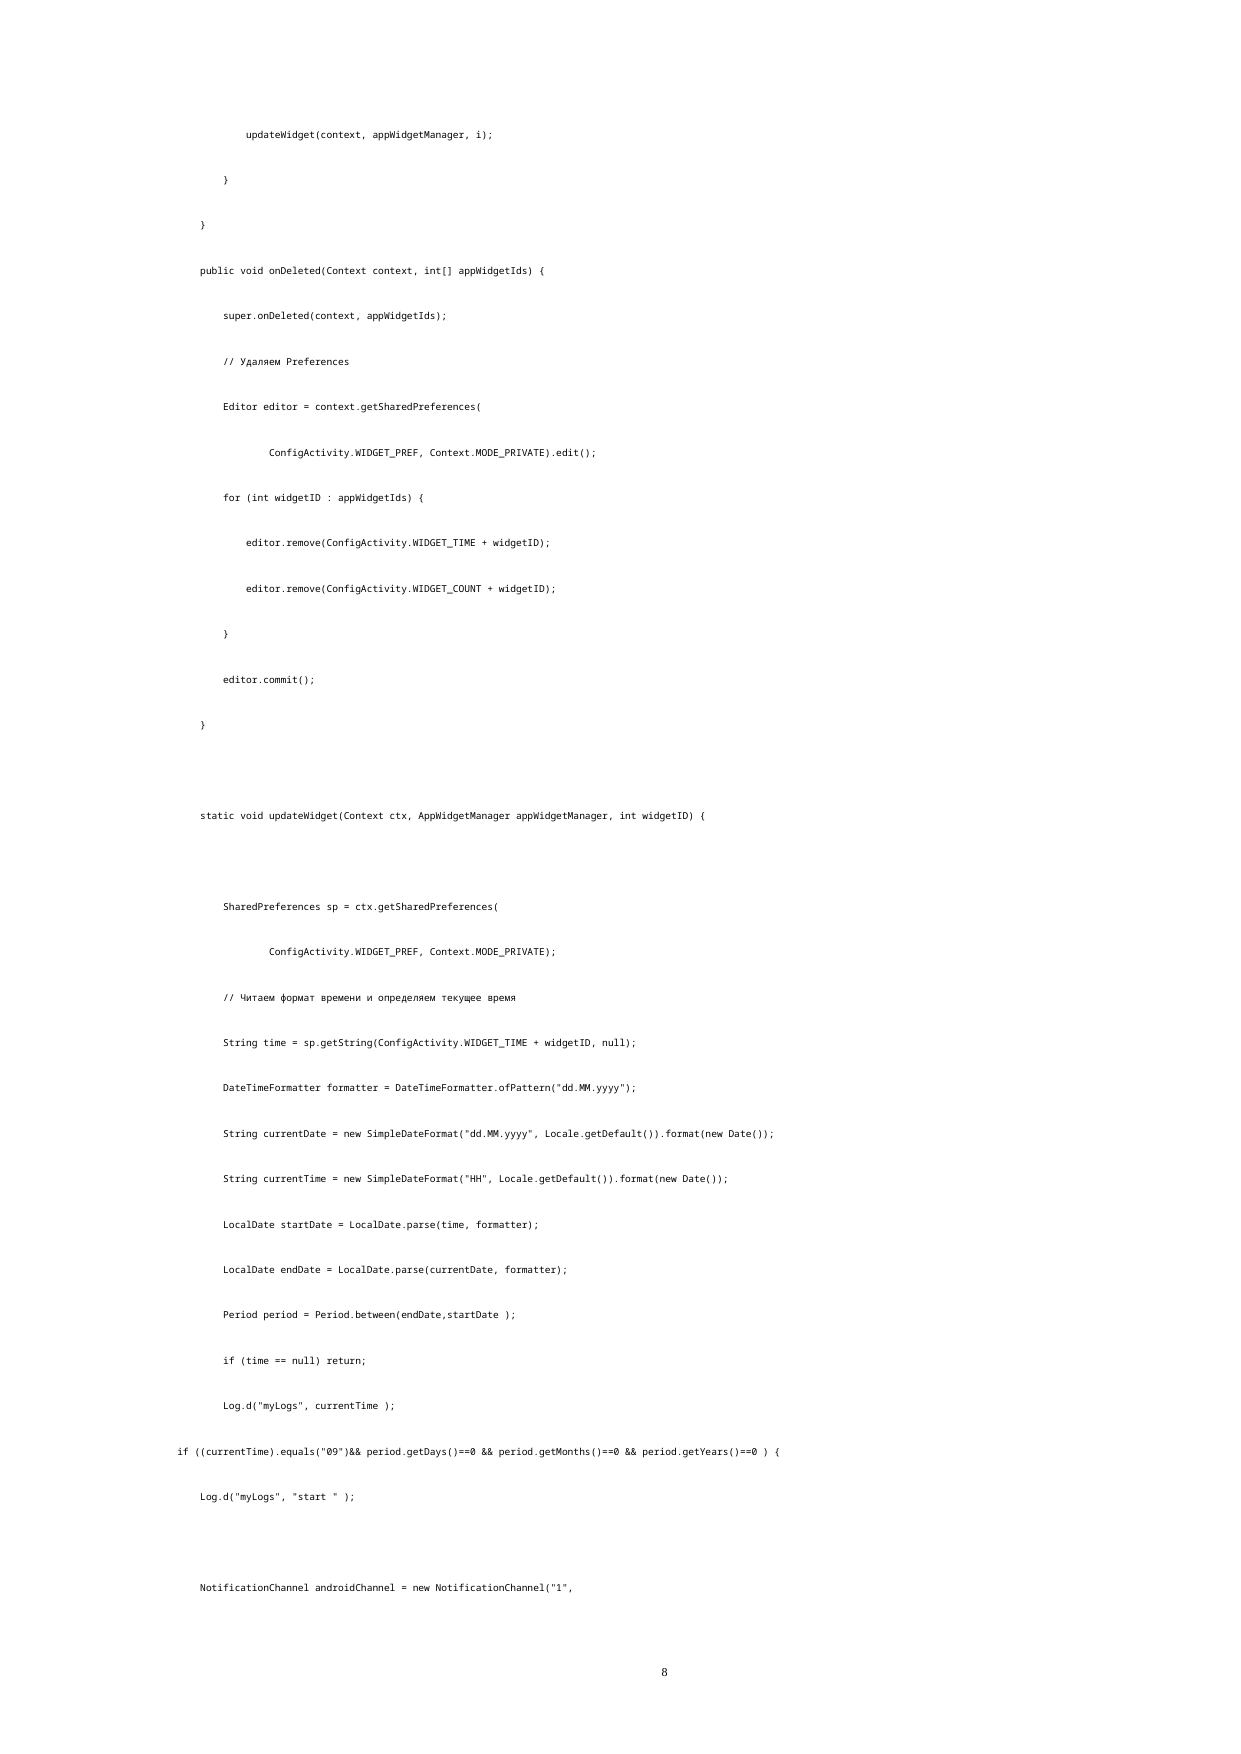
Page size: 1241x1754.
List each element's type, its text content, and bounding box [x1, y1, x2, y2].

text for (int widgetID : appWidgetIds) { [177, 481, 1152, 504]
text } [177, 163, 1152, 186]
text ConfigActivity.WIDGET_PREF, Context.MODE_PRIVATE); [177, 936, 1152, 958]
text String time = sp.getString(ConfigActivity.WIDGET_TIME + widgetID, null); [177, 1026, 1152, 1049]
text editor.remove(ConfigActivity.WIDGET_TIME + widgetID); [177, 527, 1152, 549]
text LocalDate startDate = LocalDate.parse(time, formatter); [177, 1208, 1152, 1231]
text super.onDeleted(context, appWidgetIds); [177, 300, 1152, 322]
text LocalDate endDate = LocalDate.parse(currentDate, formatter); [177, 1253, 1152, 1276]
text editor.commit(); [177, 663, 1152, 686]
text if (time == null) return; [177, 1344, 1152, 1367]
text editor.remove(ConfigActivity.WIDGET_COUNT + widgetID); [177, 572, 1152, 595]
text updateWidget(context, appWidgetManager, i); [177, 118, 1152, 141]
text static void updateWidget(Context ctx, AppWidgetManager appWidgetManager, int widgetID) { [177, 799, 1152, 822]
text Period period = Period.between(endDate,startDate ); [177, 1299, 1152, 1322]
text ConfigActivity.WIDGET_PREF, Context.MODE_PRIVATE).edit(); [177, 436, 1152, 459]
text DateTimeFormatter formatter = DateTimeFormatter.ofPattern("dd.MM.yyyy"); [177, 1072, 1152, 1094]
text Editor editor = context.getSharedPreferences( [177, 391, 1152, 413]
text } [177, 708, 1152, 731]
text Log.d("myLogs", "start " ); [177, 1481, 1152, 1503]
text if ((currentTime).equals("09")&& period.getDays()==0 && period.getMonths()==0 && period.getYears()==0 ) { [177, 1435, 1152, 1458]
text String currentTime = new SimpleDateFormat("HH", Locale.getDefault()).format(new Date()); [177, 1163, 1152, 1185]
text // Удаляем Preferences [177, 345, 1152, 368]
text public void onDeleted(Context context, int[] appWidgetIds) { [177, 254, 1152, 277]
text NotificationChannel androidChannel = new NotificationChannel("1", [177, 1571, 1152, 1594]
text Log.d("myLogs", currentTime ); [177, 1390, 1152, 1412]
text } [177, 618, 1152, 640]
text SharedPreferences sp = ctx.getSharedPreferences( [177, 890, 1152, 913]
text } [177, 209, 1152, 232]
text String currentDate = new SimpleDateFormat("dd.MM.yyyy", Locale.getDefault()).format(new Date()); [177, 1117, 1152, 1140]
text // Читаем формат времени и определяем текущее время [177, 981, 1152, 1004]
